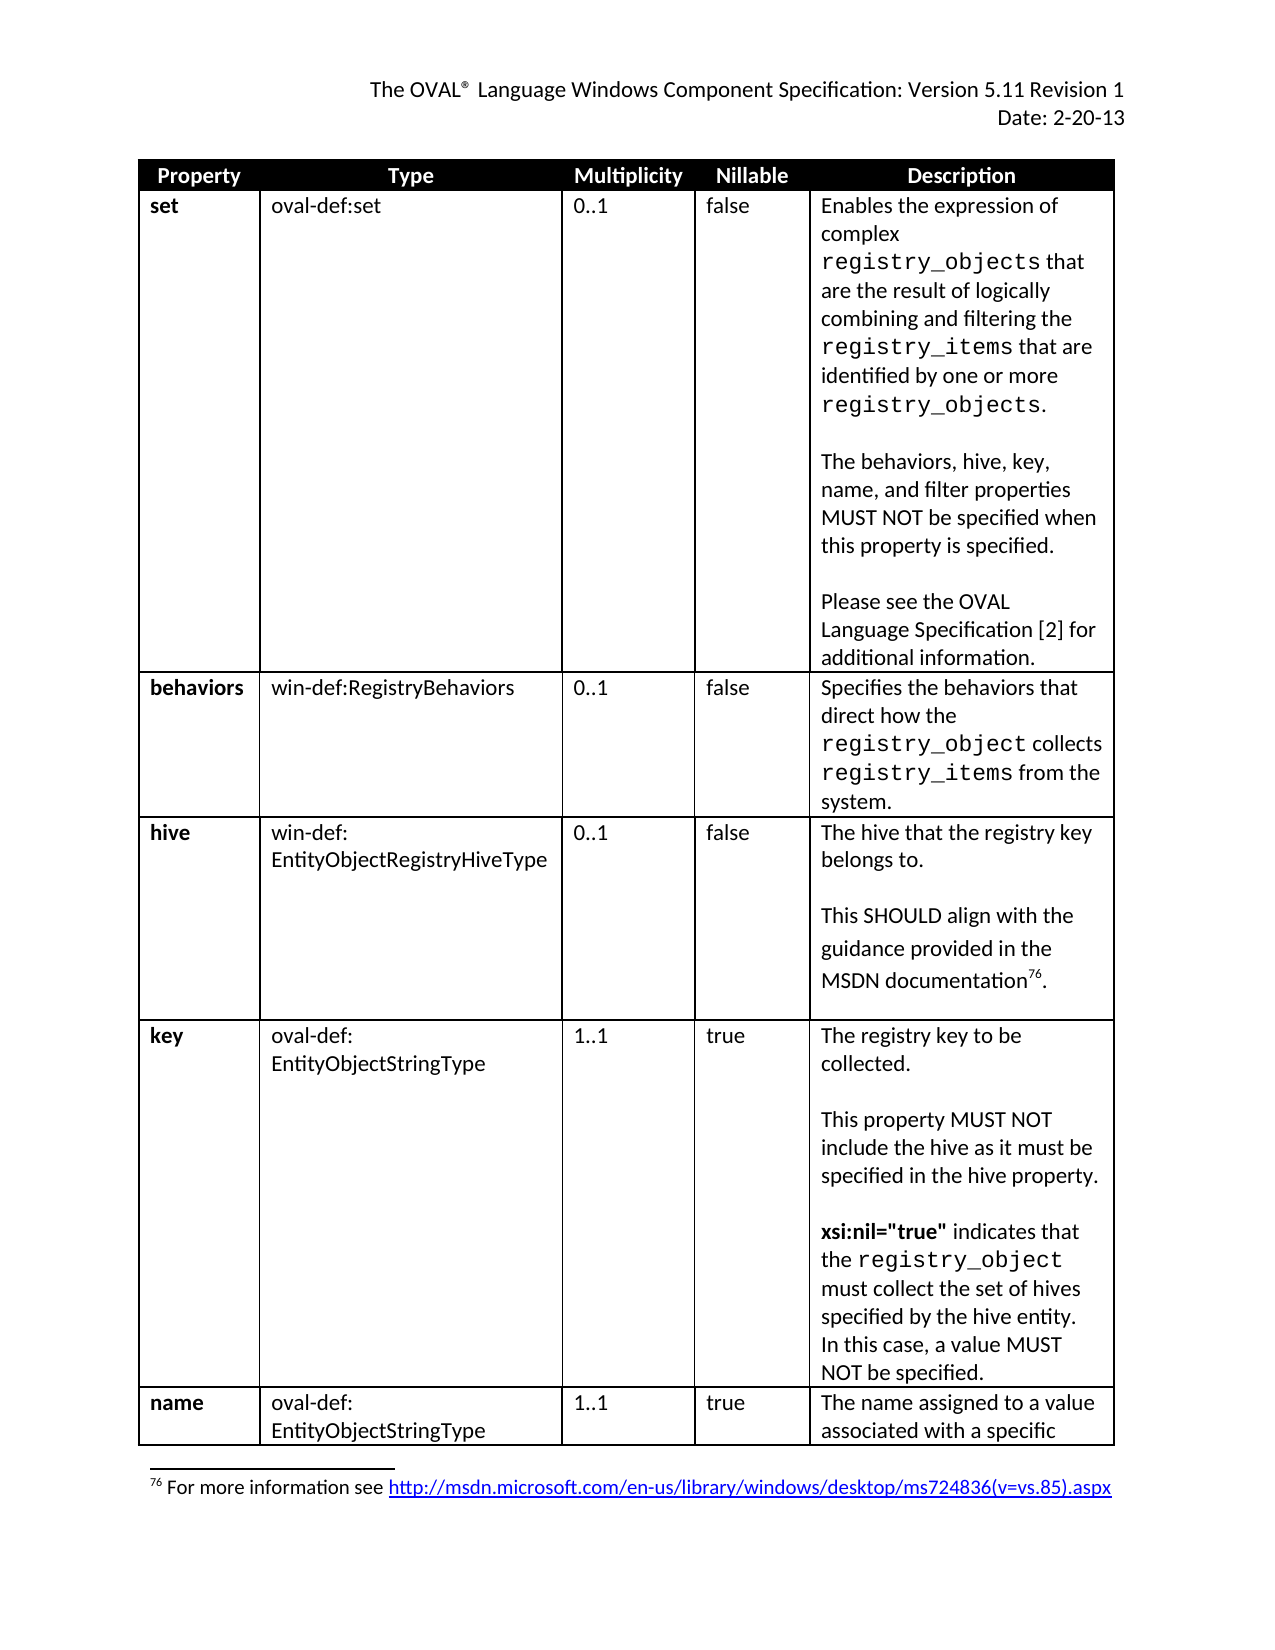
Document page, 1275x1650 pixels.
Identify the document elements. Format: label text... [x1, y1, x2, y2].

table_cell false [695, 673, 809, 816]
table_cell The hive that the registry key belongs to. This SHOULD align with the guidance provided in the MSDN documentation. [811, 818, 1113, 1019]
table_header Multiplicity [563, 161, 694, 189]
table_cell oval-def: EntityObjectStringType [260, 1021, 562, 1386]
table_cell oval-def:set [261, 191, 561, 671]
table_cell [811, 1388, 1113, 1444]
table_cell 0..1 [563, 191, 694, 671]
table_cell The registry key to be collected. This property MUST NOT include the hive as it must be specified in the hive property. xsi:nil="true" indicates that the registry_object must collect the set of hives specified by the hive entity. In this case, a value MUST NOT be specified. [810, 1021, 1113, 1386]
table_cell Enables the expression of complex registry_objects that are the result of logically combining and filtering the registry_items that are identified by one or more registry_objects. The behaviors, hive, key, name, and filter properties MUST NOT be specified when this property is specified. Please see the OVAL Language Specification [2] for additional information. [811, 191, 1113, 671]
table_cell 0..1 [563, 818, 694, 1019]
table_cell 1..1 [563, 1388, 694, 1444]
table_cell true [696, 1388, 809, 1444]
table_cell 1..1 [563, 1021, 694, 1386]
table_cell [261, 1388, 561, 1444]
table_cell behaviors [140, 673, 259, 816]
table_header Type [260, 161, 562, 189]
table_cell 0..1 [563, 673, 694, 816]
table_cell Specifies the behaviors that direct how the registry_object collects registry_items from the system. [810, 673, 1113, 816]
table_header Nillable [695, 161, 809, 189]
table_cell hive [140, 818, 259, 1019]
table_cell false [696, 818, 809, 1019]
table_cell name [140, 1388, 259, 1444]
table_header Description [810, 161, 1113, 189]
table_cell true [695, 1021, 809, 1386]
table_cell win-def:RegistryBehaviors [260, 673, 562, 816]
table_cell false [696, 191, 809, 671]
table_header Property [140, 161, 259, 189]
table_cell key [140, 1021, 259, 1386]
table_cell win-def: EntityObjectRegistryHiveType [261, 818, 561, 1019]
table_cell set [140, 191, 259, 671]
